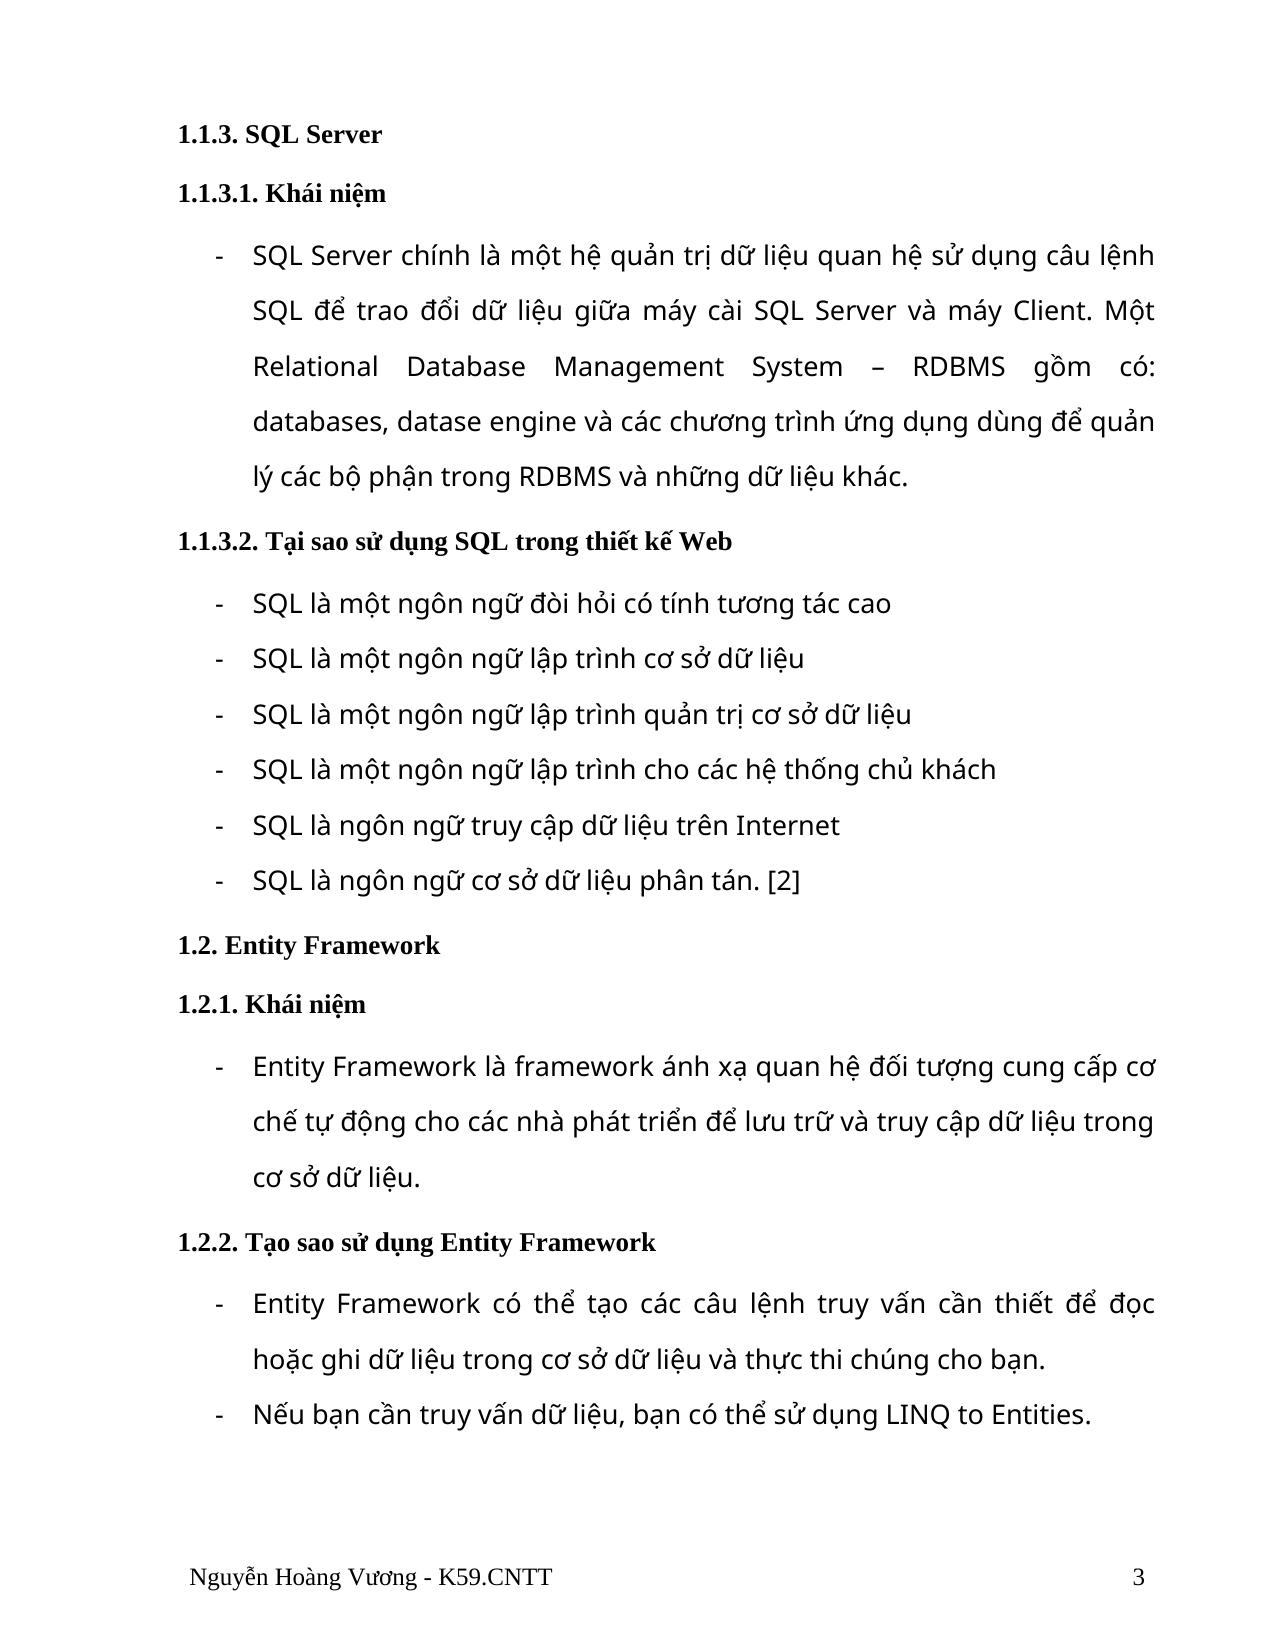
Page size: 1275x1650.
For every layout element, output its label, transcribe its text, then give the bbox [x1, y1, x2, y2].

list SQL là một ngôn ngữ lập trình cơ sở dữ liệu [215, 640, 1157, 677]
list SQL là một ngôn ngữ đòi hỏi có tính tương tác cao [215, 585, 1157, 622]
subtitle Tạo sao sử dụng Entity Framework [177, 1226, 1157, 1257]
list SQL là một ngôn ngữ lập trình quản trị cơ sở dữ liệu [215, 695, 1157, 732]
list Entity Framework có thể tạo các câu lệnh truy vấn cần thiết để đọc hoặc ghi dữ liệu trong cơ sở dữ liệu và thực thi chúng cho bạn. [215, 1285, 1157, 1377]
list SQL Server chính là một hệ quản trị dữ liệu quan hệ sử dụng câu lệnh SQL để trao đổi dữ liệu giữa máy cài SQL Server và máy Client. Một Relational Database Management System – RDBMS gồm có: databases, datase engine và các chương trình ứng dụng dùng để quản lý các bộ phận trong RDBMS và những dữ liệu khác. [215, 236, 1157, 494]
list SQL là một ngôn ngữ lập trình cho các hệ thống chủ khách [215, 751, 1157, 787]
subtitle SQL Server [177, 118, 1157, 149]
list Entity Framework là framework ánh xạ quan hệ đối tượng cung cấp cơ chế tự động cho các nhà phát triển để lưu trữ và truy cập dữ liệu trong cơ sở dữ liệu. [215, 1047, 1157, 1195]
subtitle Entity Framework [177, 929, 1157, 960]
subtitle Khái niệm [177, 988, 1157, 1019]
subtitle Tại sao sử dụng SQL trong thiết kế Web [177, 526, 1157, 557]
list SQL là ngôn ngữ truy cập dữ liệu trên Internet [215, 806, 1157, 843]
list SQL là ngôn ngữ cơ sở dữ liệu phân tán. [2] [215, 861, 1157, 898]
subtitle Khái niệm [177, 177, 1157, 208]
list Nếu bạn cần truy vấn dữ liệu, bạn có thể sử dụng LINQ to Entities. [215, 1396, 1157, 1432]
